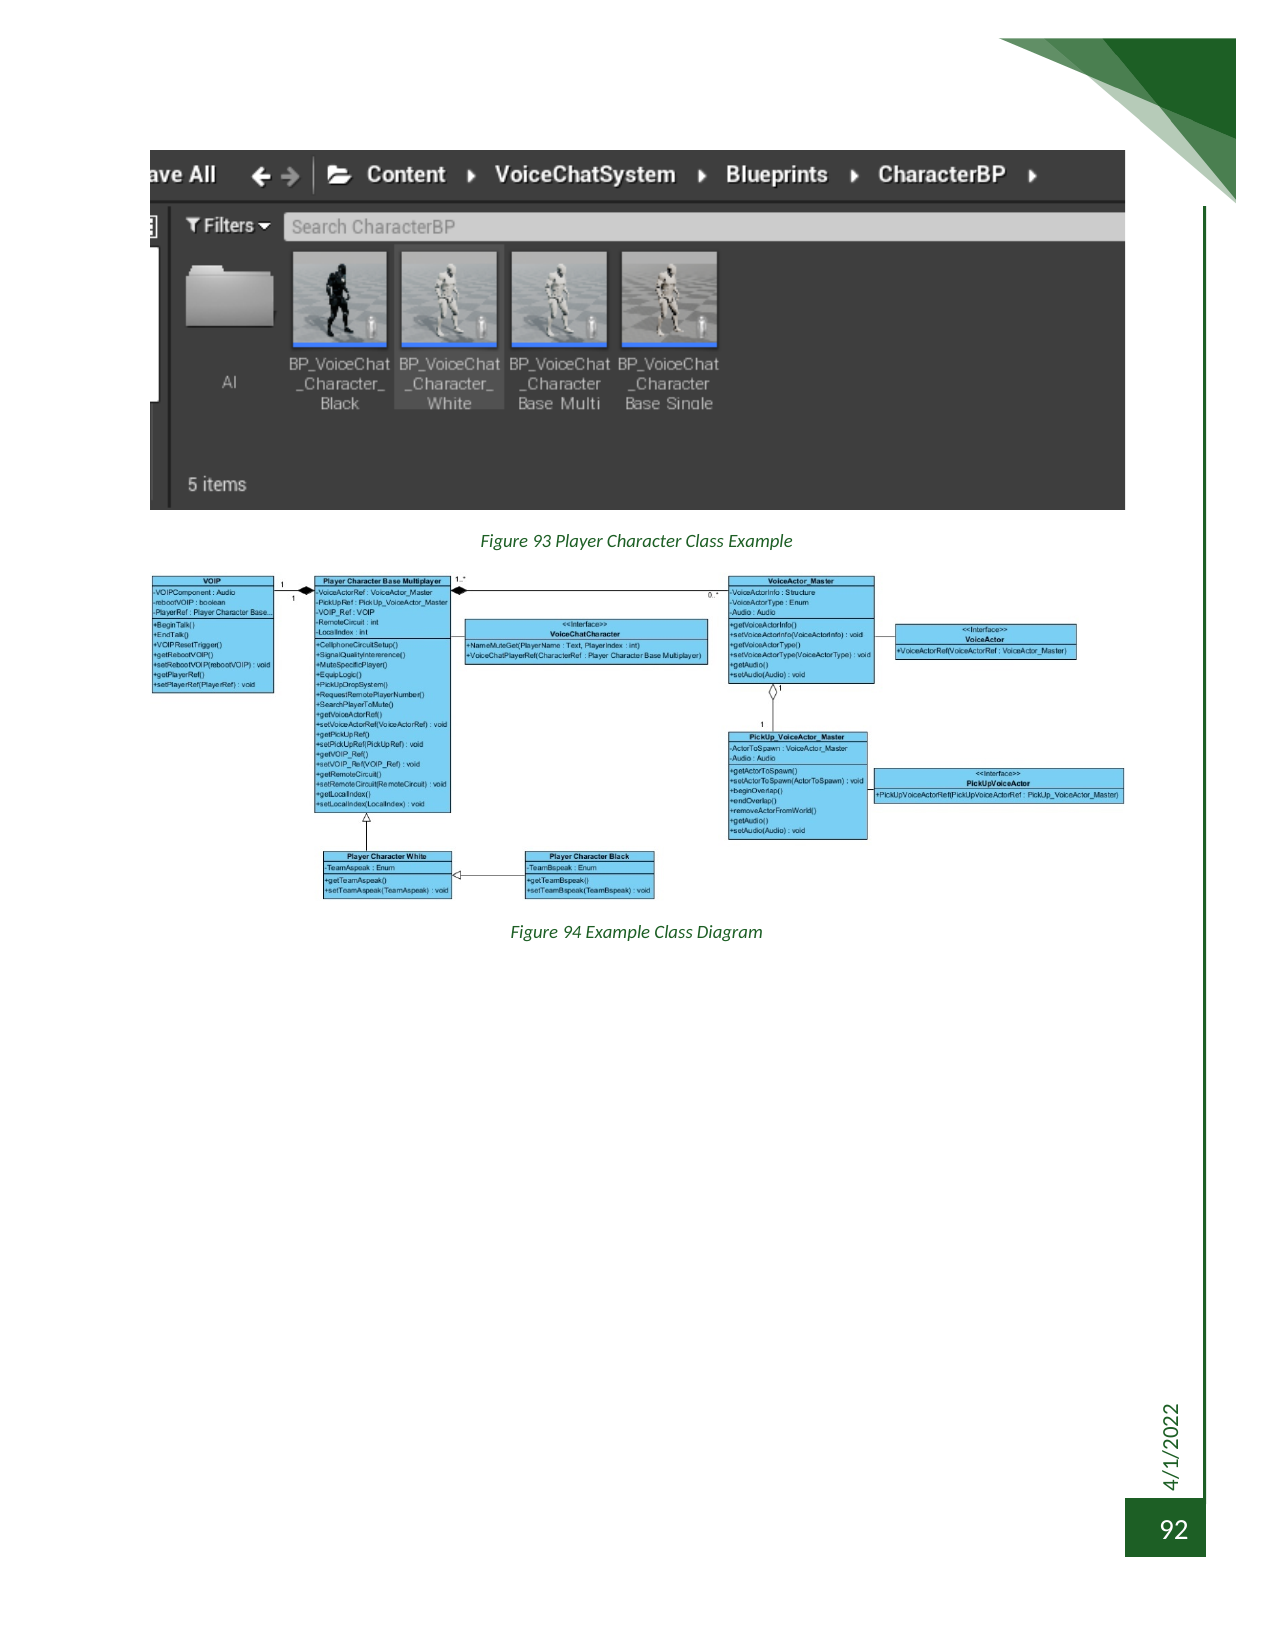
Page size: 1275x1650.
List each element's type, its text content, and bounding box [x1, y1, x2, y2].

picture [150, 572, 1125, 901]
picture [150, 38, 1236, 510]
text Figure 95 Example Class Diagram [150, 920, 1125, 943]
text Figure 94 Player Character Class Example [150, 529, 1125, 552]
